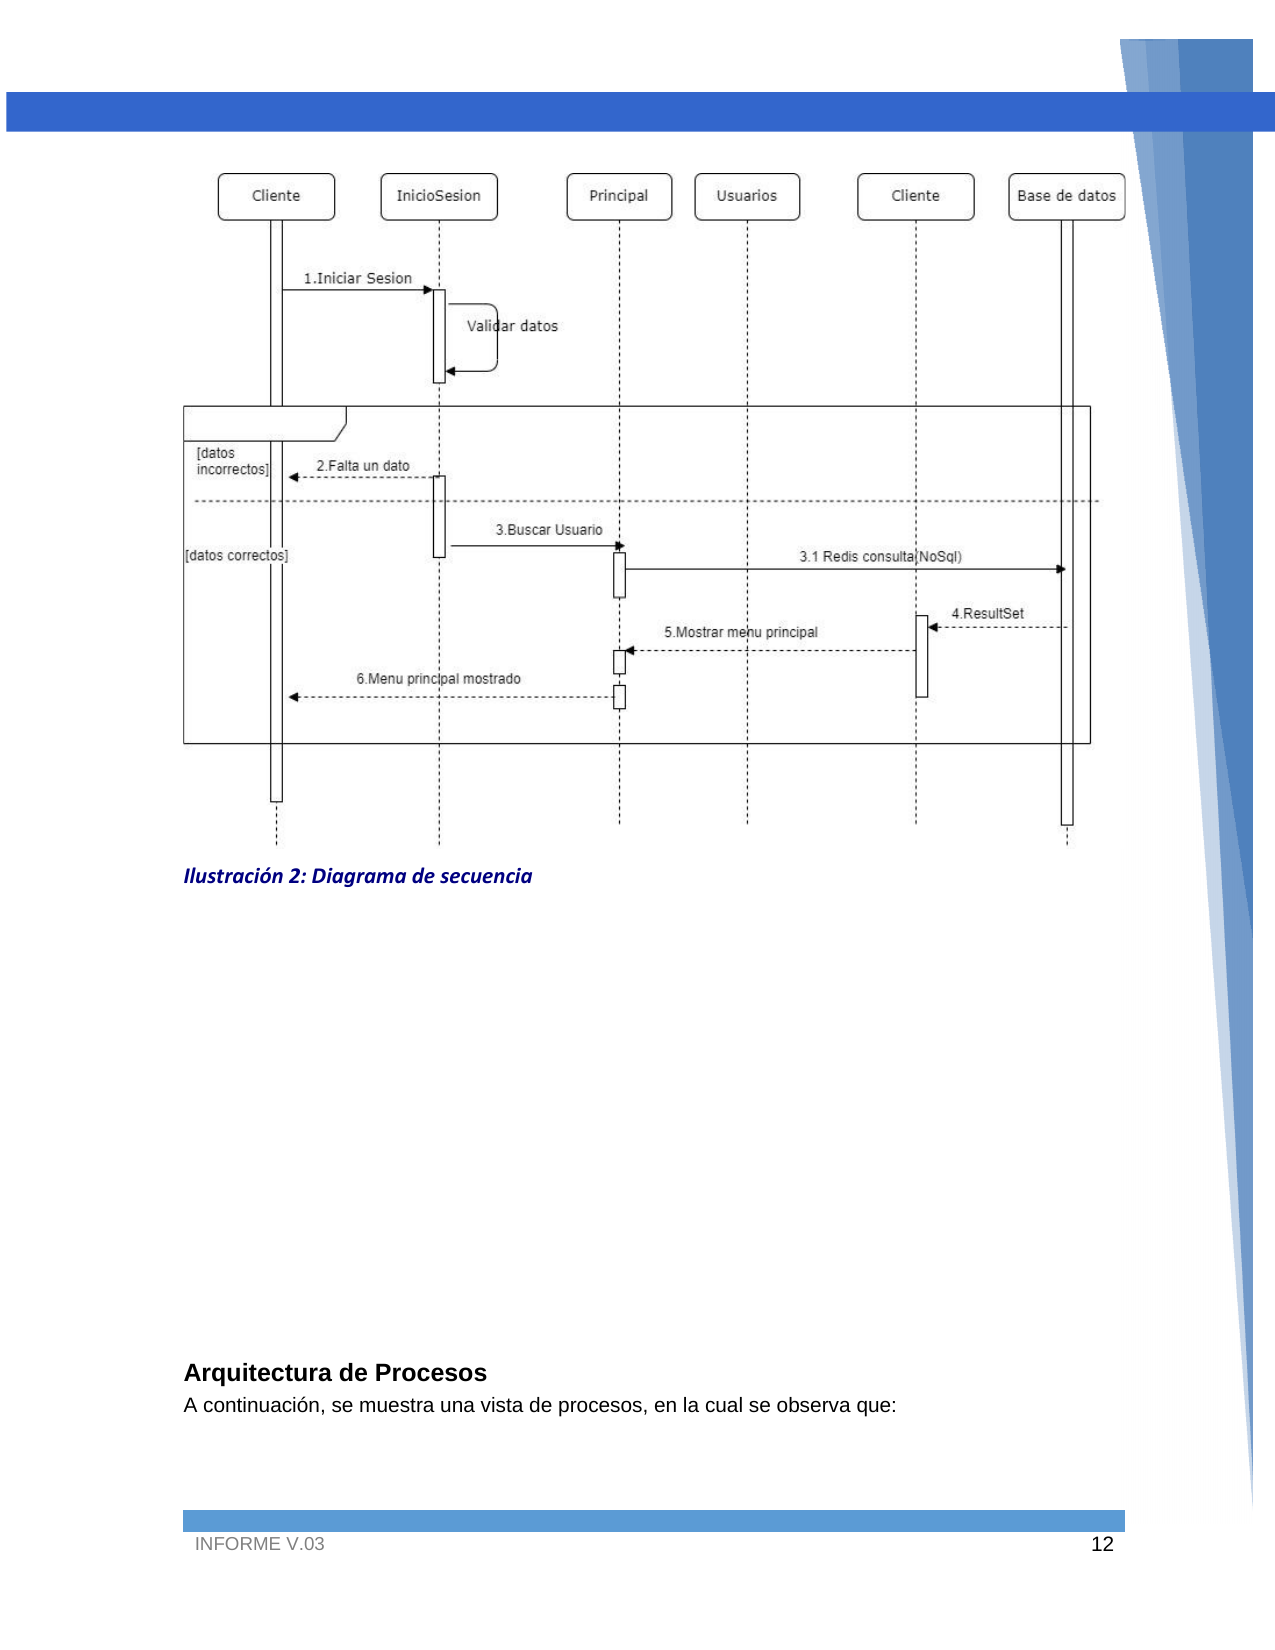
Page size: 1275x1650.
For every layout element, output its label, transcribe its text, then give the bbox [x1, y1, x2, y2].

picture [1120, 39, 1253, 92]
subtitle Arquitectura de Procesos [183, 1358, 1125, 1387]
text Ilustración 2: Diagrama de secuencia [183, 861, 1125, 889]
picture [183, 132, 1253, 1527]
text A continuación, se muestra una vista de procesos, en la cual se observa que: [183, 1393, 1125, 1417]
